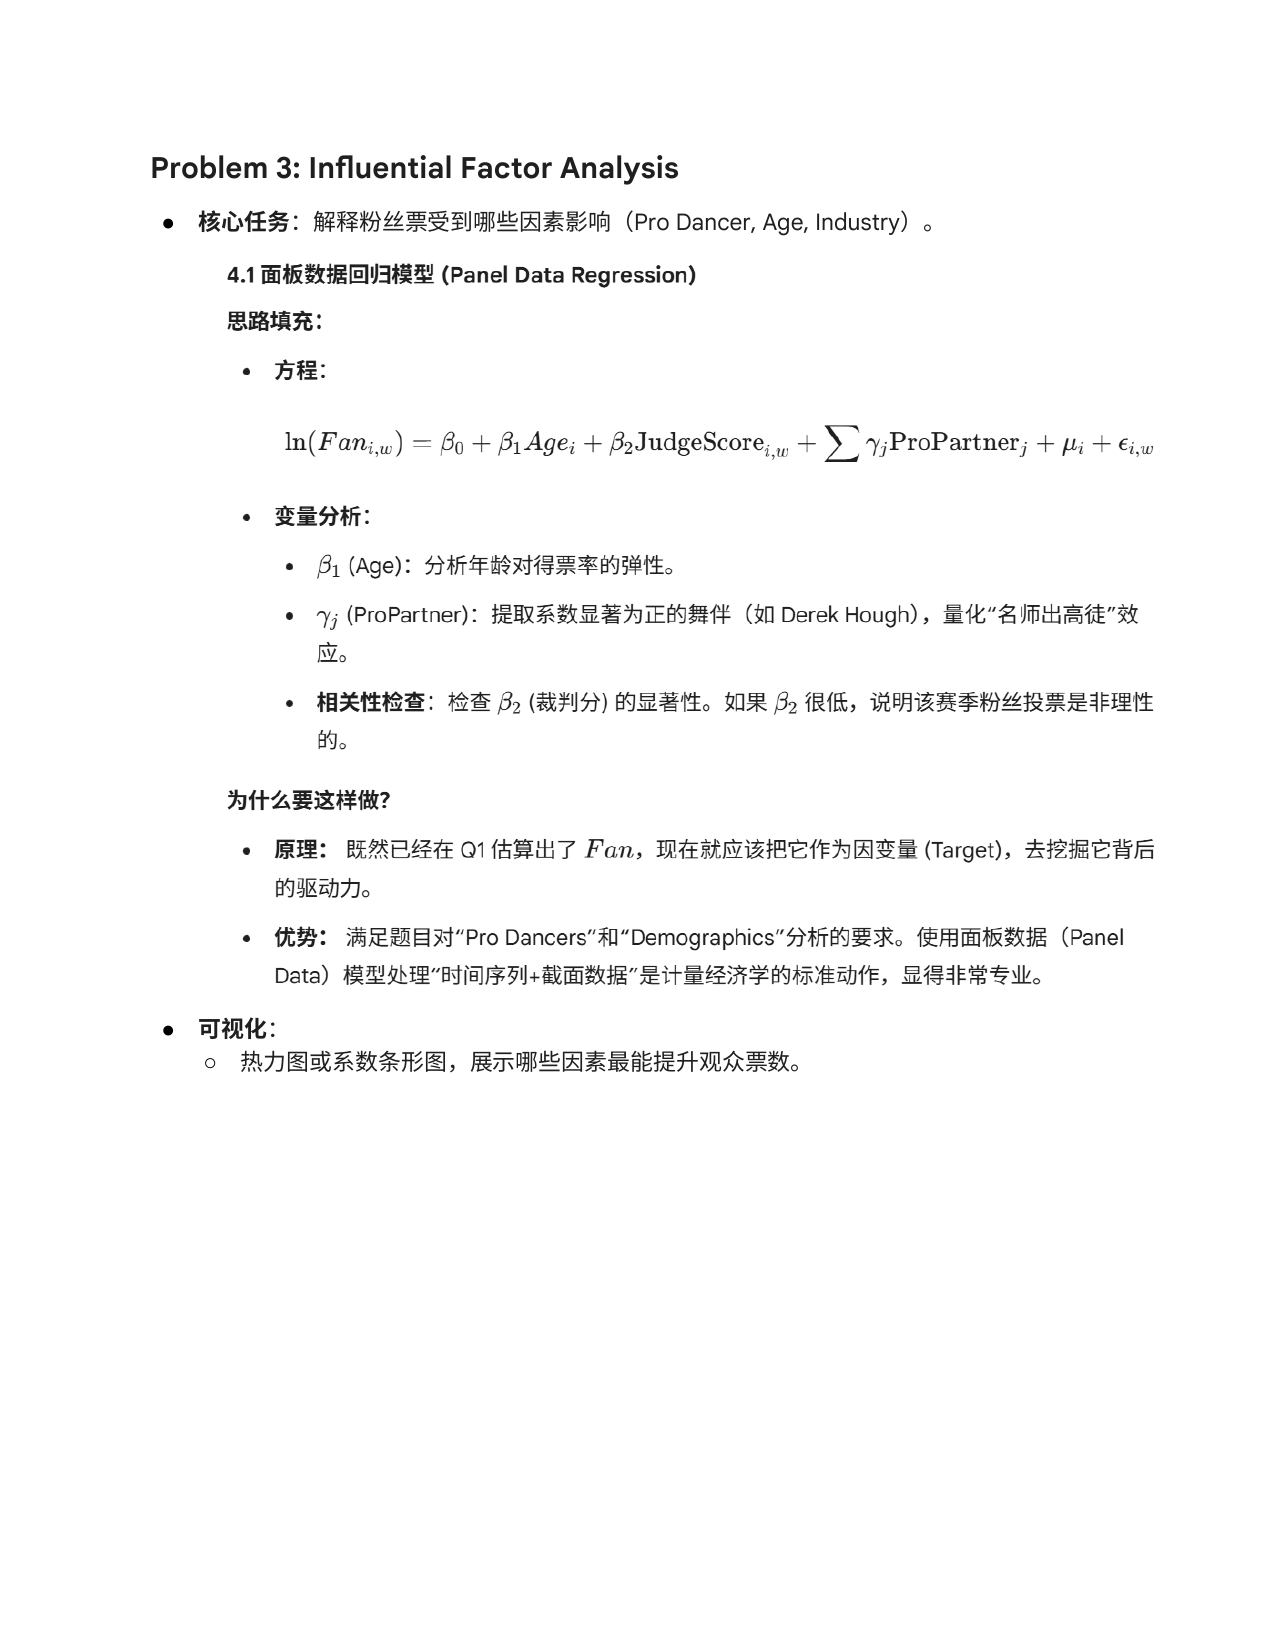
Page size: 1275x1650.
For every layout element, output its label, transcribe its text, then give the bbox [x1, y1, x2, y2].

list 热力图或系数条形图，展示哪些因素最能提升观众票数。 [203, 1048, 1125, 1076]
picture [198, 242, 1174, 1012]
list 可视化： [161, 1015, 1125, 1044]
list 核心任务：解释粉丝票受到哪些因素影响（Pro Dancer, Age, Industry）。 [161, 204, 1125, 237]
subtitle Problem 3: Influential Factor Analysis [150, 150, 1125, 187]
